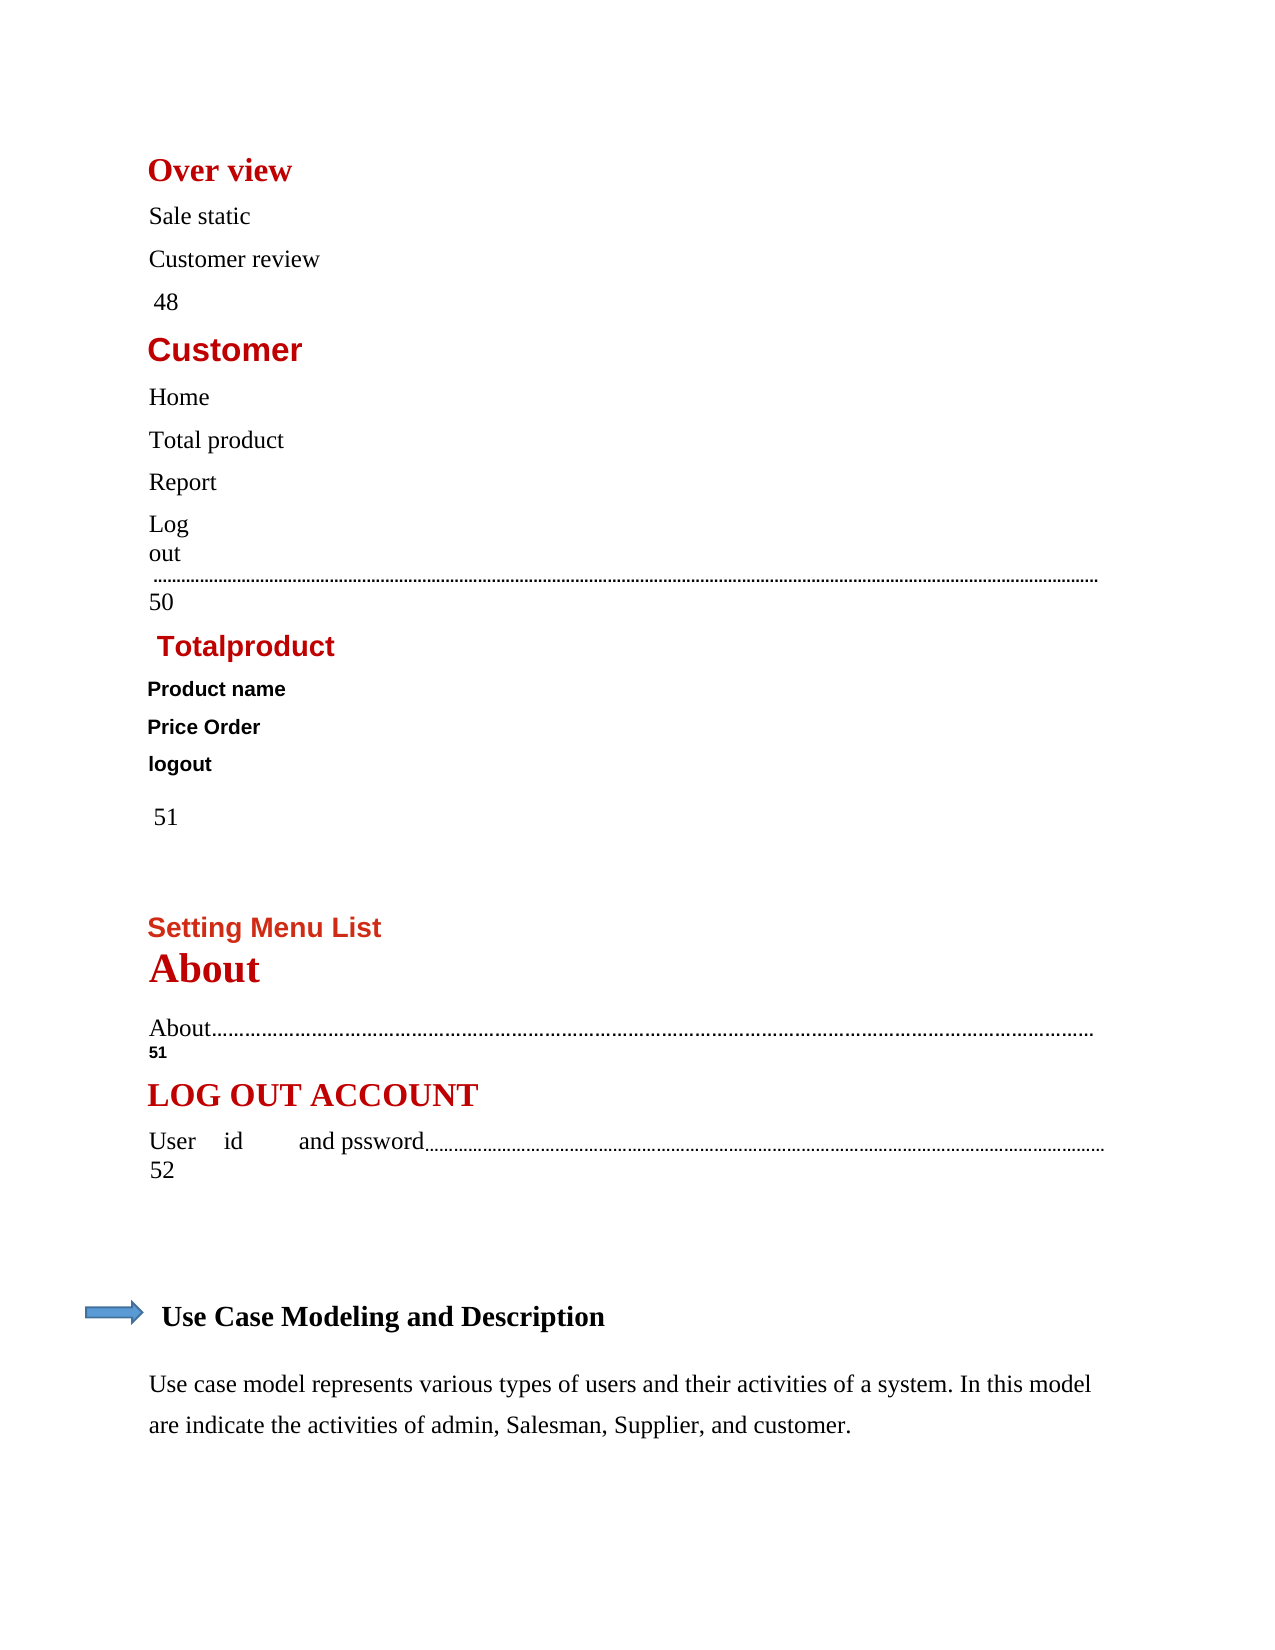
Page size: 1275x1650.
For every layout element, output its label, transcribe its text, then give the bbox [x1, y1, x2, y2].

text 48 [148, 288, 1125, 316]
subtitle Customer [147, 331, 1127, 369]
subtitle Over view [147, 150, 1127, 188]
subtitle Use Case Modeling and Description [147, 1299, 1127, 1332]
text Customer review [148, 244, 1125, 273]
text Price Order logout [147, 714, 262, 776]
text 51 [148, 1043, 1125, 1062]
text 50 [148, 587, 1125, 616]
text ............................................................................................................................................................................................................ [148, 567, 1125, 586]
text Product name [147, 677, 1127, 701]
text About [148, 943, 1125, 991]
text Home [148, 383, 1125, 412]
text About…………………………………………………………………………………………………………………………………………… [148, 1014, 1125, 1042]
subtitle Setting Menu List [147, 911, 1127, 943]
text User id and pssword……………………………………………………………………………………………………………………………52 [148, 1127, 1125, 1184]
text Totalproduct [148, 629, 1125, 663]
text Total product [148, 425, 1125, 454]
text Sale static [148, 202, 1125, 230]
text Log out [148, 510, 227, 567]
text 51 [148, 802, 1125, 831]
text Report [148, 468, 1125, 496]
text Use case model represents various types of users and their activities of a system. In this model are indicate the activities of admin, Salesman, Supplier, and customer. [148, 1369, 1113, 1439]
subtitle LOG OUT ACCOUNT [147, 1075, 1127, 1113]
